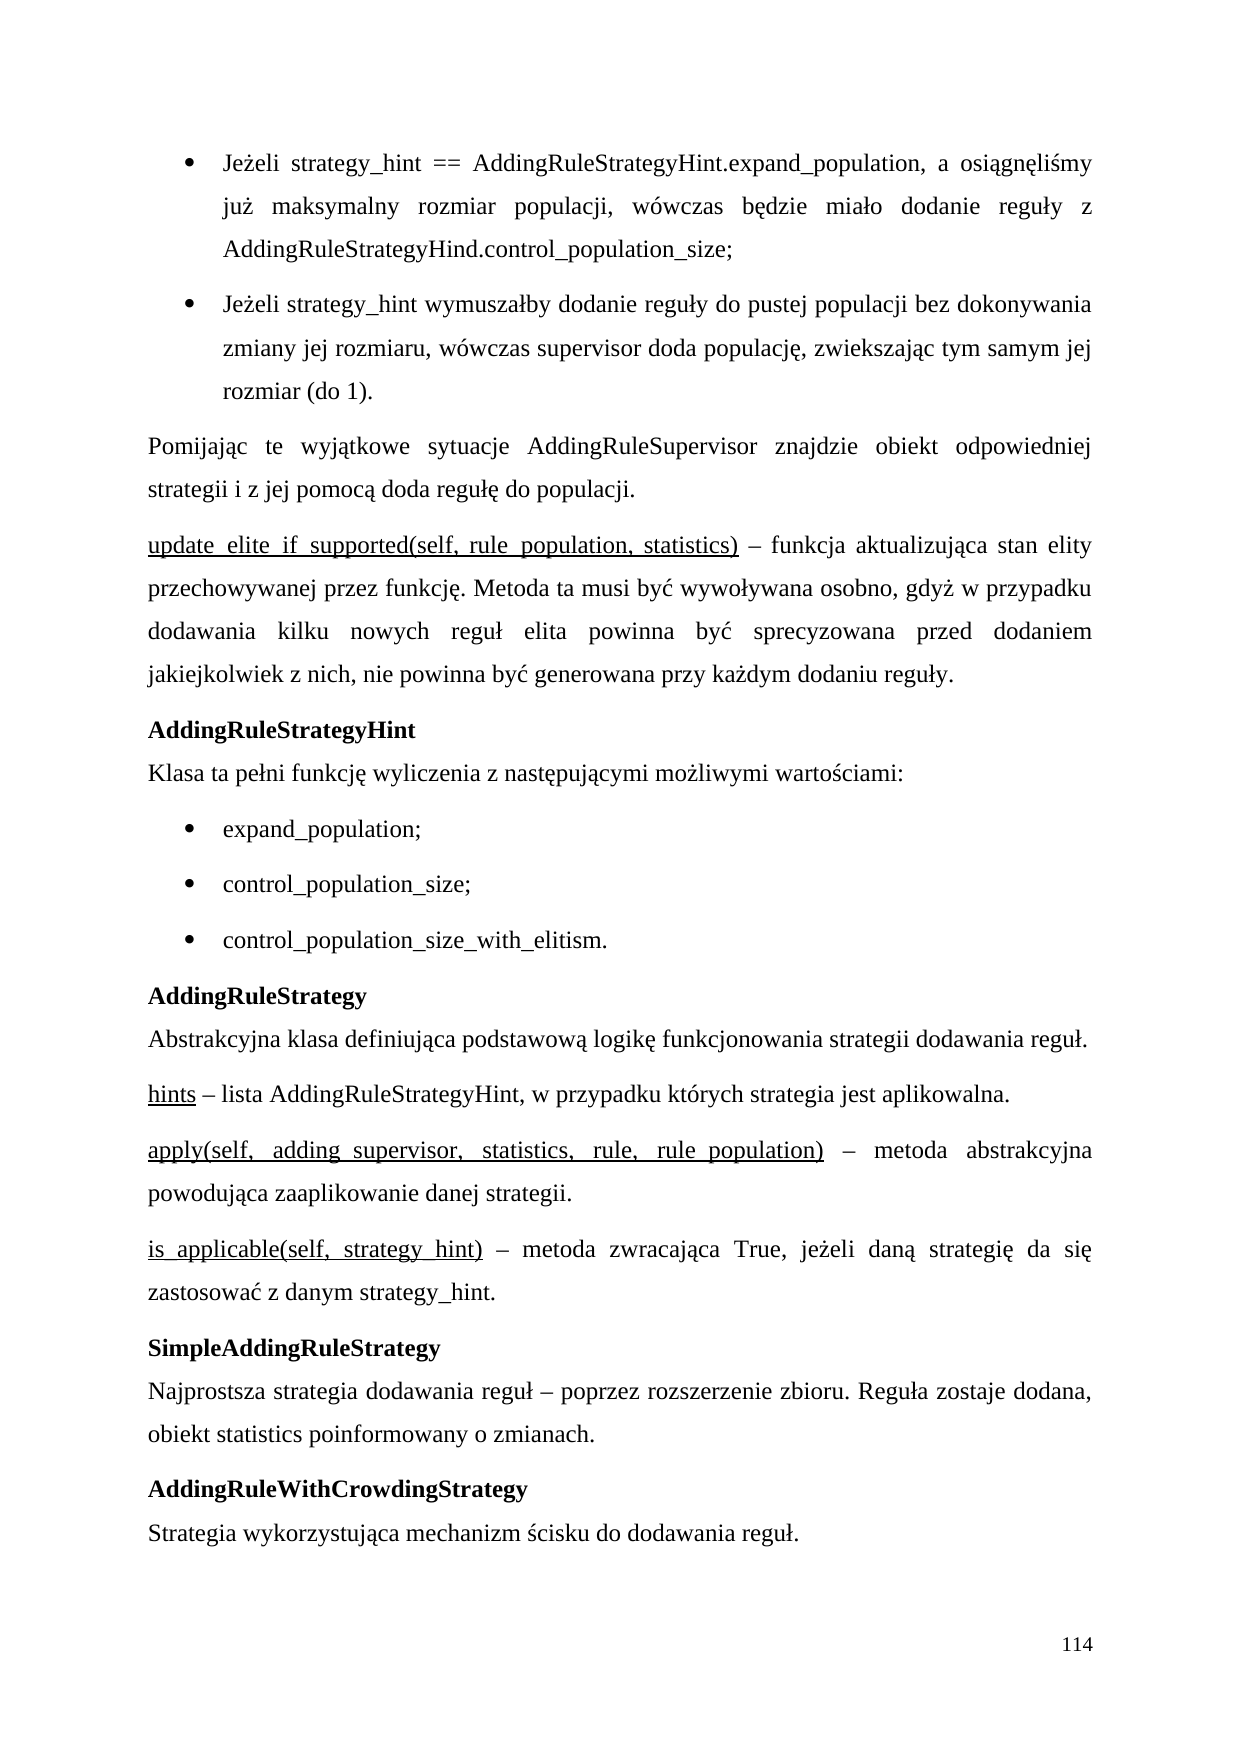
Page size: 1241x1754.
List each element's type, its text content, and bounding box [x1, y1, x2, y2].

text apply(self, adding_supervisor, statistics, rule, rule_population) – metoda abstrakcyjna powodująca zaaplikowanie danej strategii. [148, 1135, 1093, 1207]
text SimpleAddingRuleStrategy [148, 1333, 1093, 1361]
list Jeżeli strategy_hint wymuszałby dodanie reguły do pustej populacji bez dokonywania zmiany jej rozmiaru, wówczas supervisor doda populację, zwiekszając tym samym jej rozmiar (do 1). [185, 289, 1093, 404]
list control_population_size_with_elitism. [185, 925, 1093, 954]
text hints – lista AddingRuleStrategyHint, w przypadku których strategia jest aplikowalna. [148, 1079, 1093, 1108]
text AddingRuleStrategy [148, 981, 1093, 1009]
text is_applicable(self, strategy_hint) – metoda zwracająca True, jeżeli daną strategię da się zastosować z danym strategy_hint. [148, 1234, 1093, 1306]
text Abstrakcyjna klasa definiująca podstawową logikę funkcjonowania strategii dodawania reguł. [148, 1024, 1093, 1053]
text AddingRuleStrategyHint [148, 715, 1093, 744]
text Klasa ta pełni funkcję wyliczenia z następującymi możliwymi wartościami: [148, 758, 1093, 787]
text Pomijając te wyjątkowe sytuacje AddingRuleSupervisor znajdzie obiekt odpowiedniej strategii i z jej pomocą doda regułę do populacji. [148, 431, 1093, 503]
list Jeżeli strategy_hint == AddingRuleStrategyHint.expand_population, a osiągnęliśmy już maksymalny rozmiar populacji, wówczas będzie miało dodanie reguły z AddingRuleStrategyHind.control_population_size; [185, 148, 1093, 263]
list expand_population; [185, 814, 1093, 843]
text AddingRuleWithCrowdingStrategy [148, 1474, 1093, 1503]
text Najprostsza strategia dodawania reguł – poprzez rozszerzenie zbioru. Reguła zostaje dodana, obiekt statistics poinformowany o zmianach. [148, 1376, 1093, 1448]
list control_population_size; [185, 869, 1093, 898]
text Strategia wykorzystująca mechanizm ścisku do dodawania reguł. [148, 1518, 1093, 1546]
text update_elite_if_supported(self, rule_population, statistics) – funkcja aktualizująca stan elity przechowywanej przez funkcję. Metoda ta musi być wywoływana osobno, gdyż w przypadku dodawania kilku nowych reguł elita powinna być sprecyzowana przed dodaniem jakiejkolwiek z nich, nie powinna być generowana przy każdym dodaniu reguły. [148, 530, 1093, 688]
